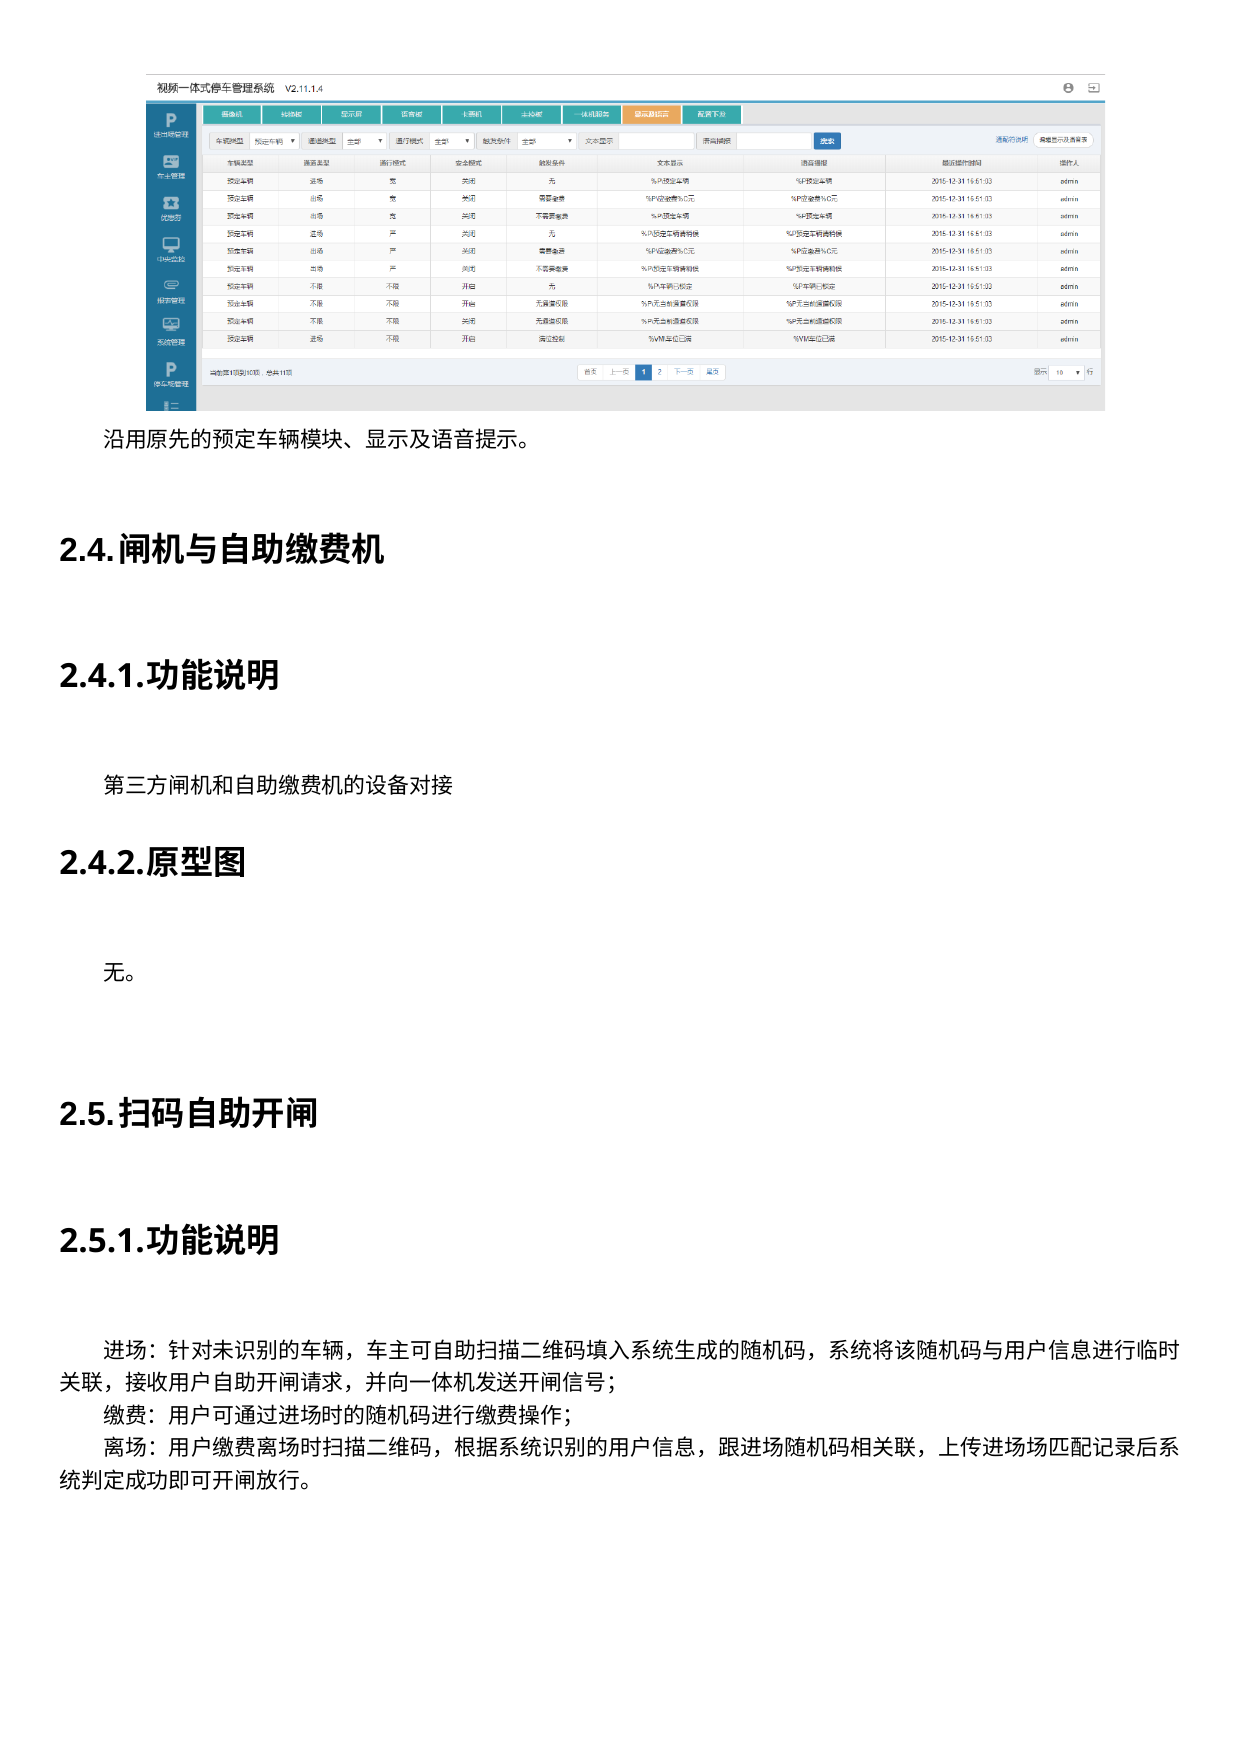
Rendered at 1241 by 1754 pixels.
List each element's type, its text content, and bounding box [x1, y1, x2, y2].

subtitle 功能说明 [59, 641, 1181, 706]
list 进场：针对未识别的车辆，车主可自助扫描二维码填入系统生成的随机码，系统将该随机码与用户信息进行临时关联，接收用户自助开闸请求，并向一体机发送开闸信号； [59, 1332, 1181, 1397]
list 第三方闸机和自助缴费机的设备对接 [59, 768, 1181, 800]
subtitle 功能说明 [59, 1206, 1181, 1271]
list 离场：用户缴费离场时扫描二维码，根据系统识别的用户信息，跟进场随机码相关联，上传进场场匹配记录后系统判定成功即可开闸放行。 [59, 1430, 1181, 1495]
subtitle 原型图 [59, 827, 1181, 892]
subtitle 闸机与自助缴费机 [59, 514, 1181, 579]
list 无。 [59, 954, 1181, 987]
list 沿用原先的预定车辆模块、显示及语音提示。 [59, 422, 1181, 454]
picture [135, 64, 1105, 411]
list 缴费：用户可通过进场时的随机码进行缴费操作； [59, 1397, 1181, 1430]
subtitle 扫码自助开闸 [59, 1079, 1181, 1144]
